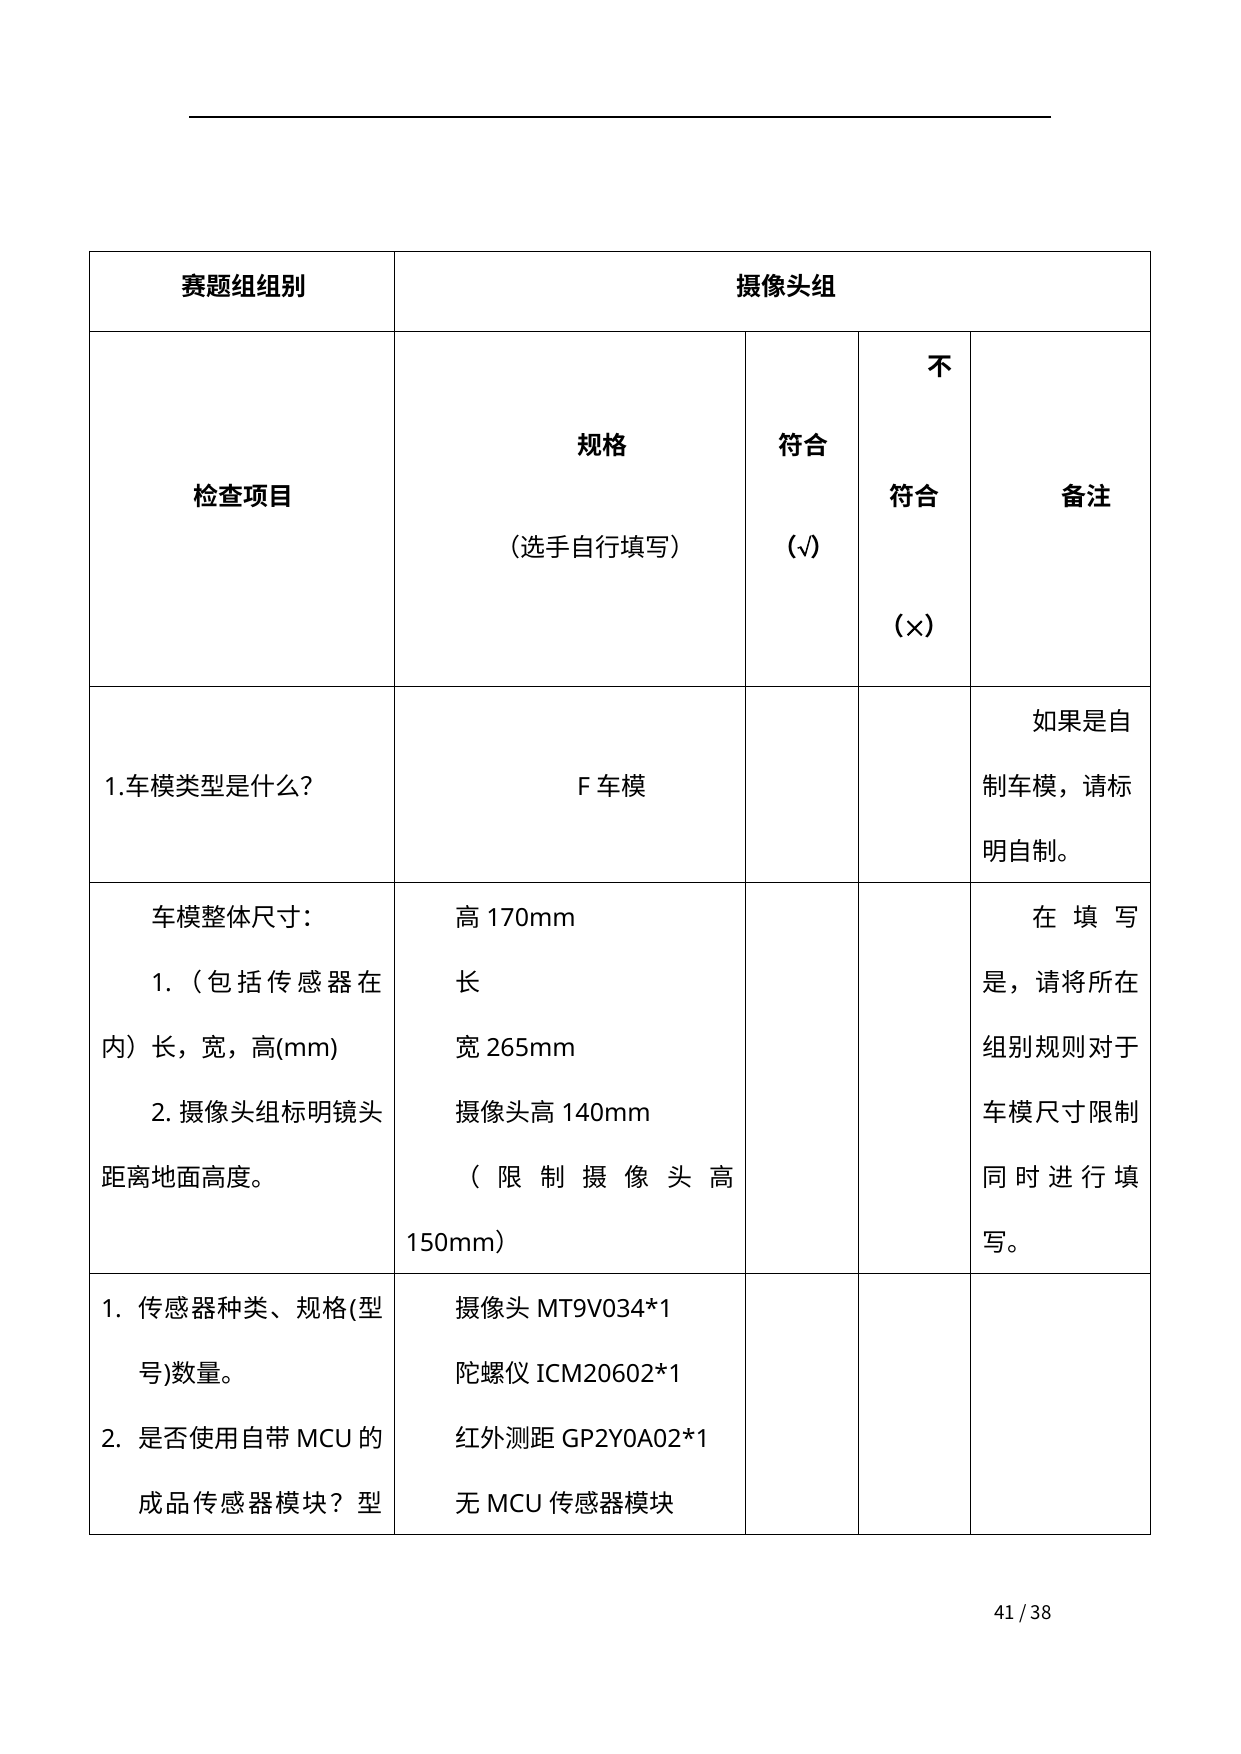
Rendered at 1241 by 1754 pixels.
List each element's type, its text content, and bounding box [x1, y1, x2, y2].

table_cell 符合 （） [746, 332, 858, 686]
table_cell 赛题组组别 [90, 252, 394, 331]
table_cell 检查项目 [90, 332, 394, 686]
table_cell 车模整体尺寸： 1.（包括传感器在内）长，宽，高(mm) 2. 摄像头组标明镜头距离地面高度。 [90, 883, 394, 1273]
table_cell 如果是自制车模，请标明自制。 [971, 687, 1150, 882]
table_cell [395, 1274, 745, 1534]
table_cell F 车模 [395, 687, 745, 882]
table_cell [746, 687, 858, 882]
table_cell [971, 1274, 1150, 1534]
table_cell 1.车模类型是什么？ [90, 687, 394, 882]
table_cell 摄像头组 [395, 252, 1150, 331]
table_cell [859, 1274, 970, 1534]
table_cell 不符合（） [859, 332, 970, 686]
table_cell 在填写是，请将所在组别规则对于车模尺寸限制同时进行填写。 [971, 883, 1150, 1273]
table_cell [859, 883, 970, 1273]
table_cell [746, 883, 858, 1273]
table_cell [90, 1274, 394, 1534]
table_cell 规格 （选手自行填写） [395, 332, 745, 686]
table_cell [746, 1274, 858, 1534]
table_cell 高 170mm 长 宽 265mm 摄像头高 140mm （限制摄像头高 150mm） [395, 883, 745, 1273]
table_cell [859, 687, 970, 882]
table_cell 备注 [971, 332, 1150, 686]
